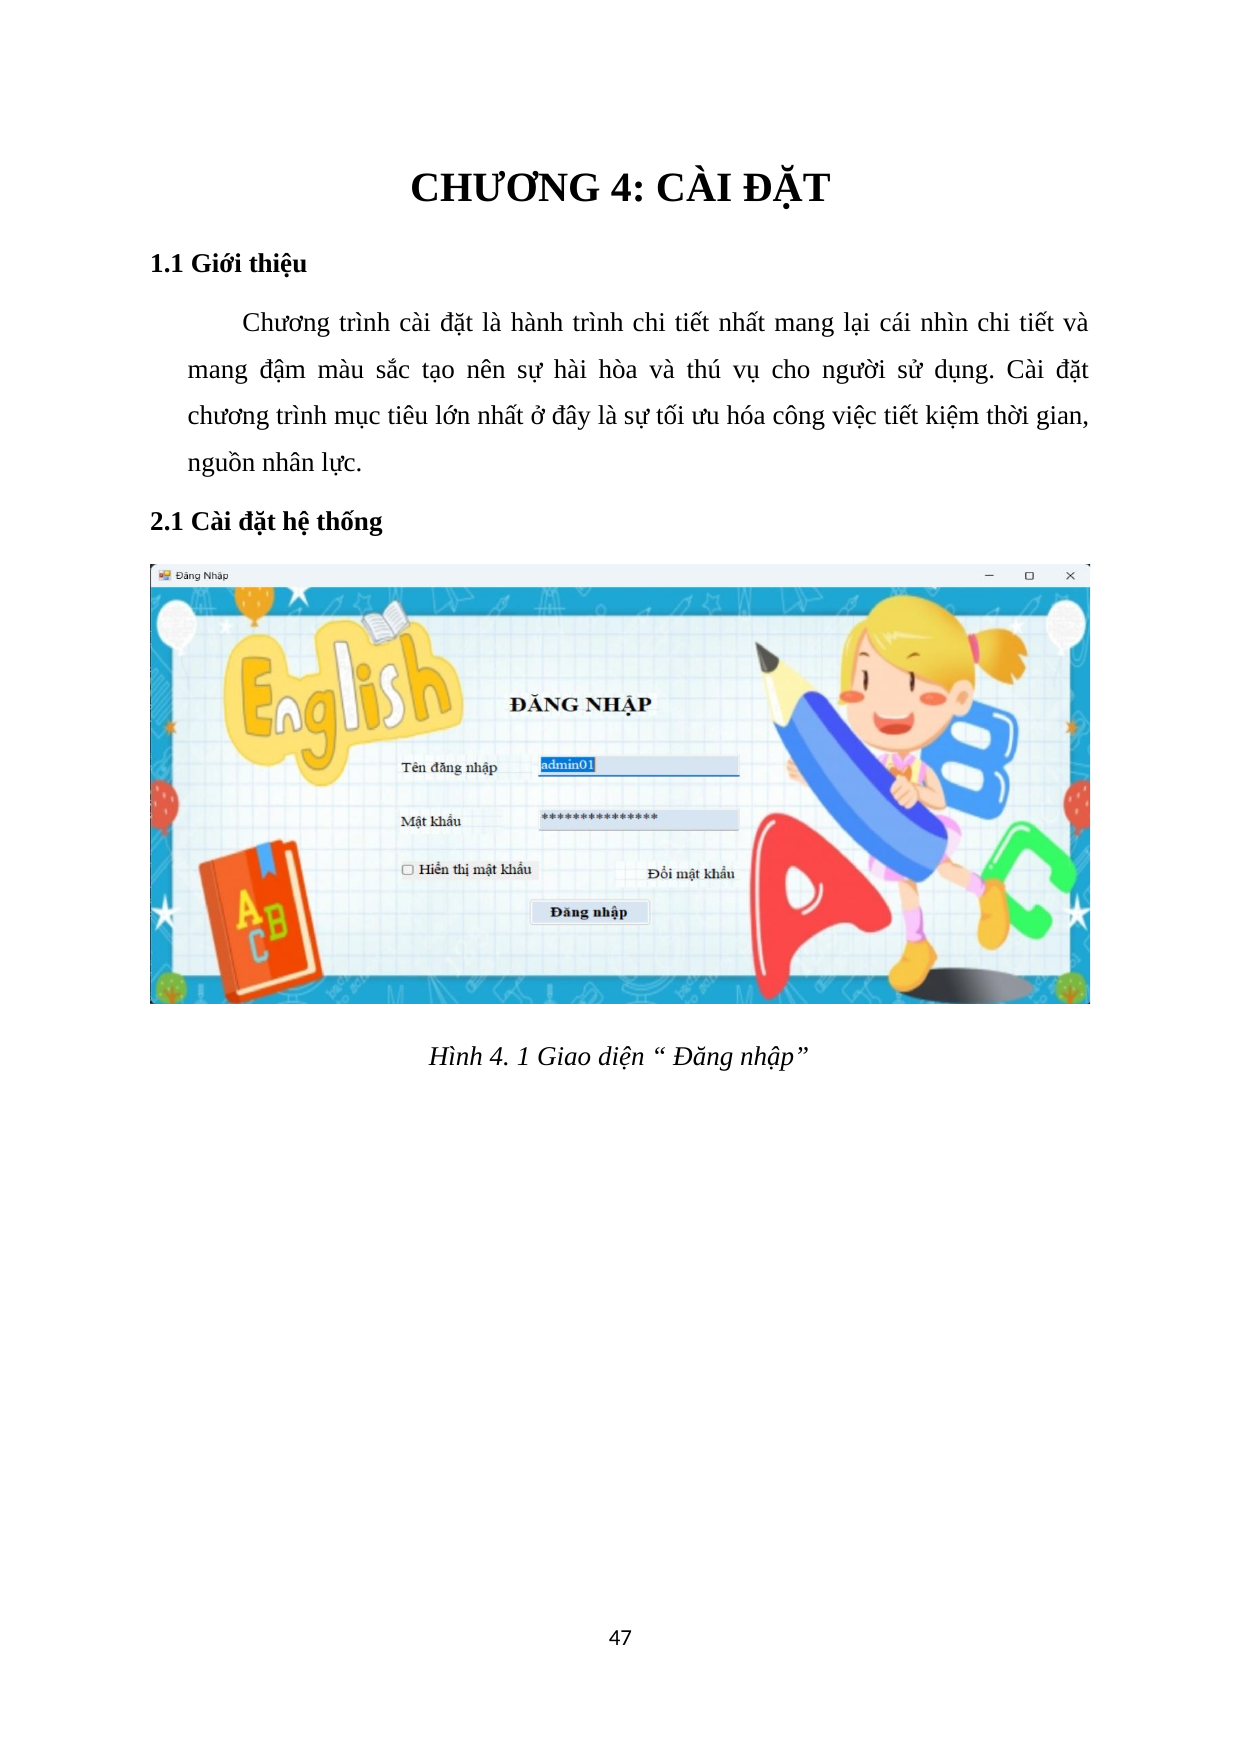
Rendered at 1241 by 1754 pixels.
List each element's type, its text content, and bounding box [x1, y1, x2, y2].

text 1.1 Giới thiệu [150, 247, 1090, 278]
list Chương trình cài đặt là hành trình chi tiết nhất mang lại cái nhìn chi tiết và mang đậm màu sắc tạo nên sự hài hòa và thú vụ cho người sử dụng. Cài đặt chương trình mục tiêu lớn nhất ở đây là sự tối ưu hóa công việc tiết kiệm thời gian, nguồn nhân lực. [187, 306, 1090, 477]
text CHƯƠNG 4: CÀI ĐẶT [150, 162, 1090, 210]
text 2.1 Cài đặt hệ thống [150, 505, 1090, 536]
picture [150, 564, 1091, 1004]
